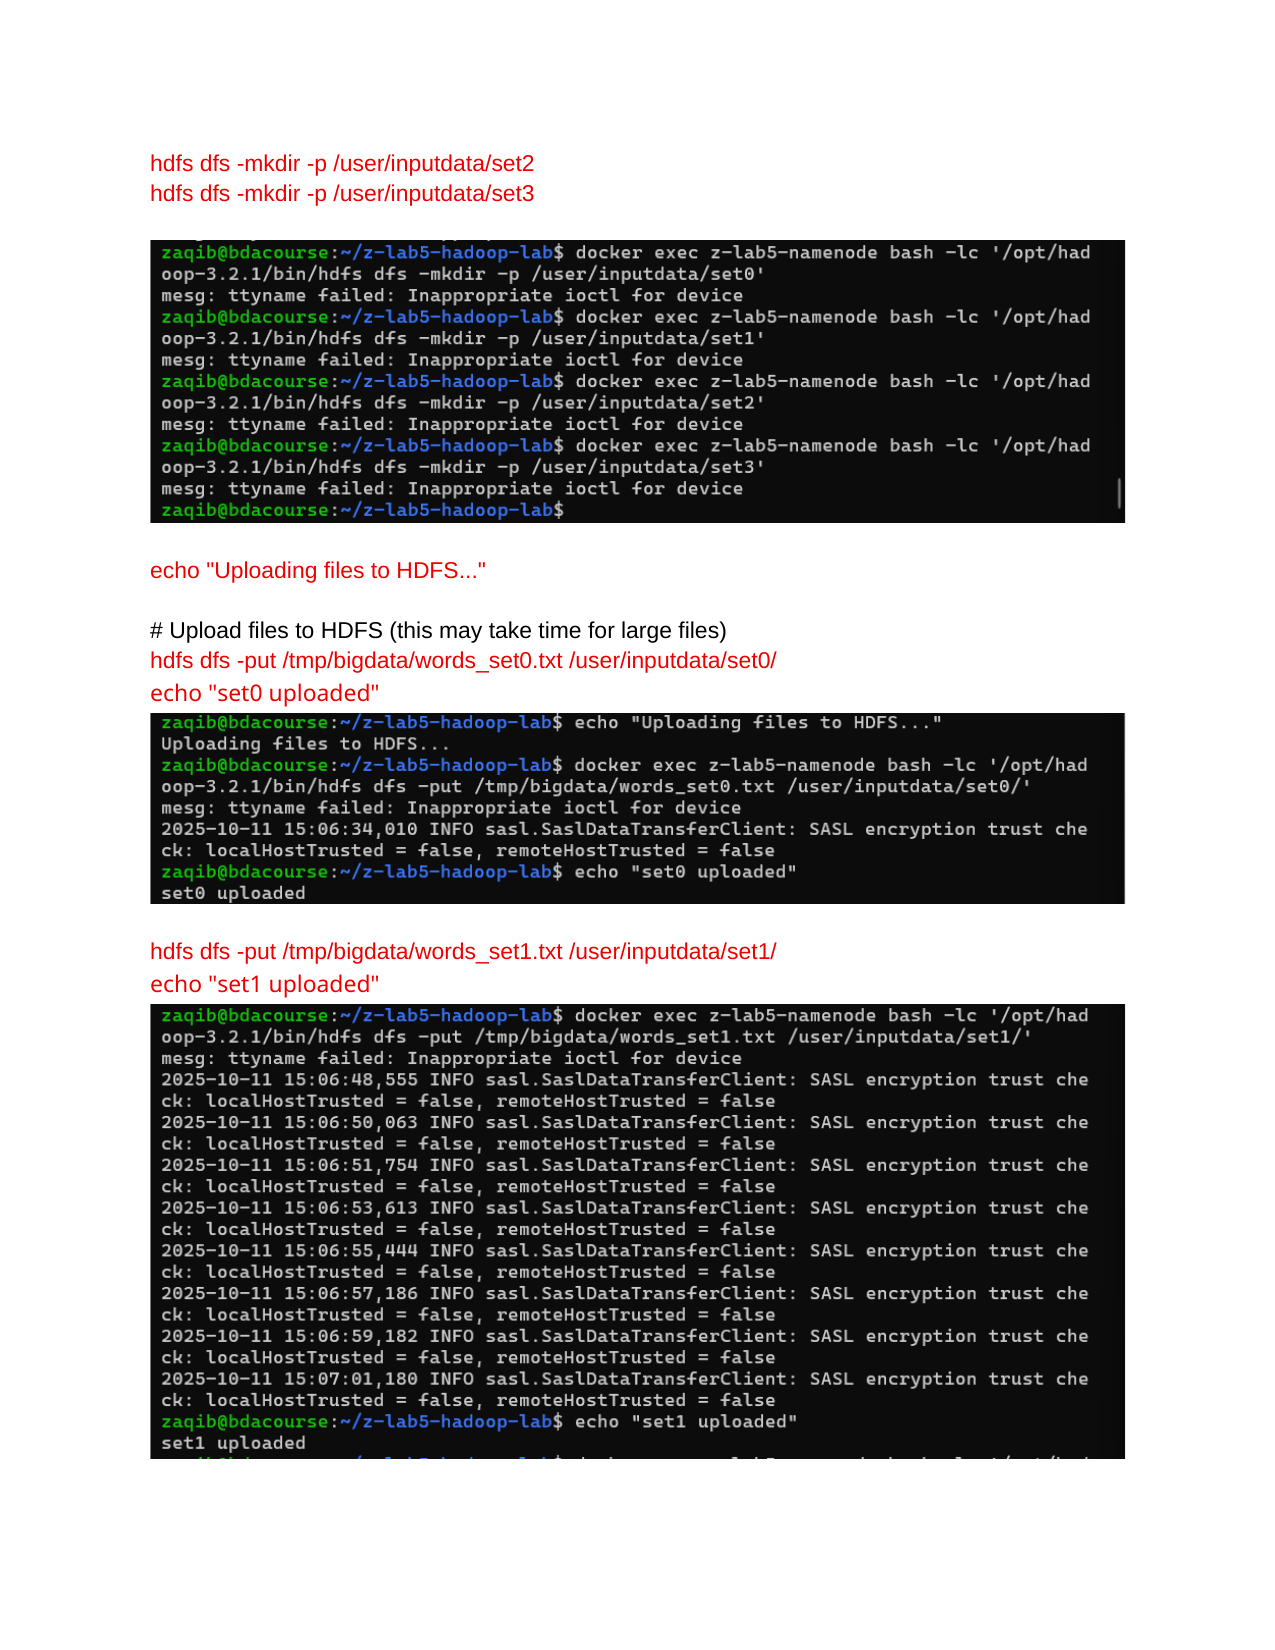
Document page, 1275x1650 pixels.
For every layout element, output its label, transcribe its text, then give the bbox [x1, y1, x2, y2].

text hdfs dfs -put /tmp/bigdata/words_set0.txt /user/inputdata/set0/ [150, 647, 1125, 673]
text echo "Uploading files to HDFS..." [150, 557, 1125, 583]
text hdfs dfs -mkdir -p /user/inputdata/set2 [150, 150, 1125, 176]
picture [150, 1004, 1125, 1459]
text hdfs dfs -mkdir -p /user/inputdata/set3 [150, 180, 1125, 237]
picture [150, 713, 1125, 904]
text hdfs dfs -put /tmp/bigdata/words_set1.txt /user/inputdata/set1/ [150, 938, 1125, 964]
text echo "set0 uploaded" [150, 677, 1125, 709]
text # Upload files to HDFS (this may take time for large files) [150, 617, 1125, 643]
text echo "set1 uploaded" [150, 968, 1125, 999]
picture [150, 240, 1125, 523]
